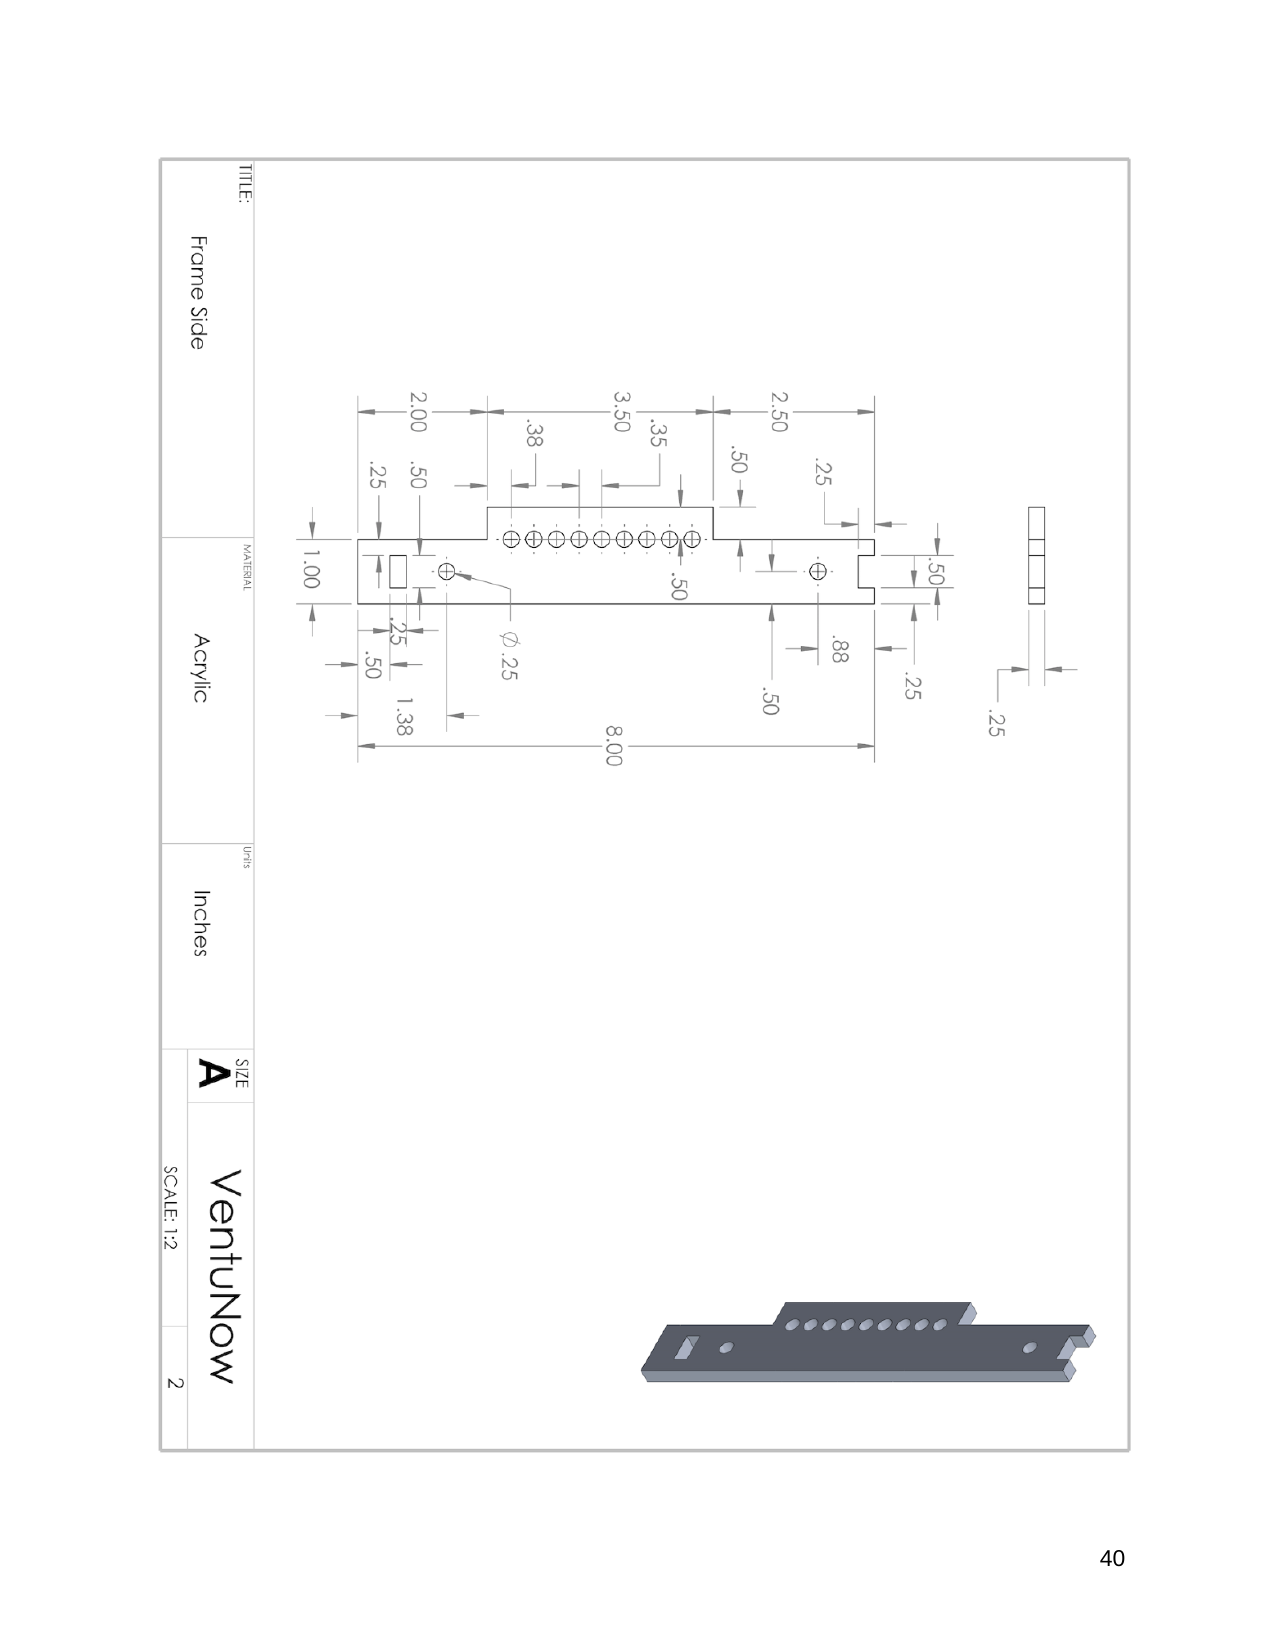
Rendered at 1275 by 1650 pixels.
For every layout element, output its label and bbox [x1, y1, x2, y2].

picture [152, 151, 1138, 1457]
